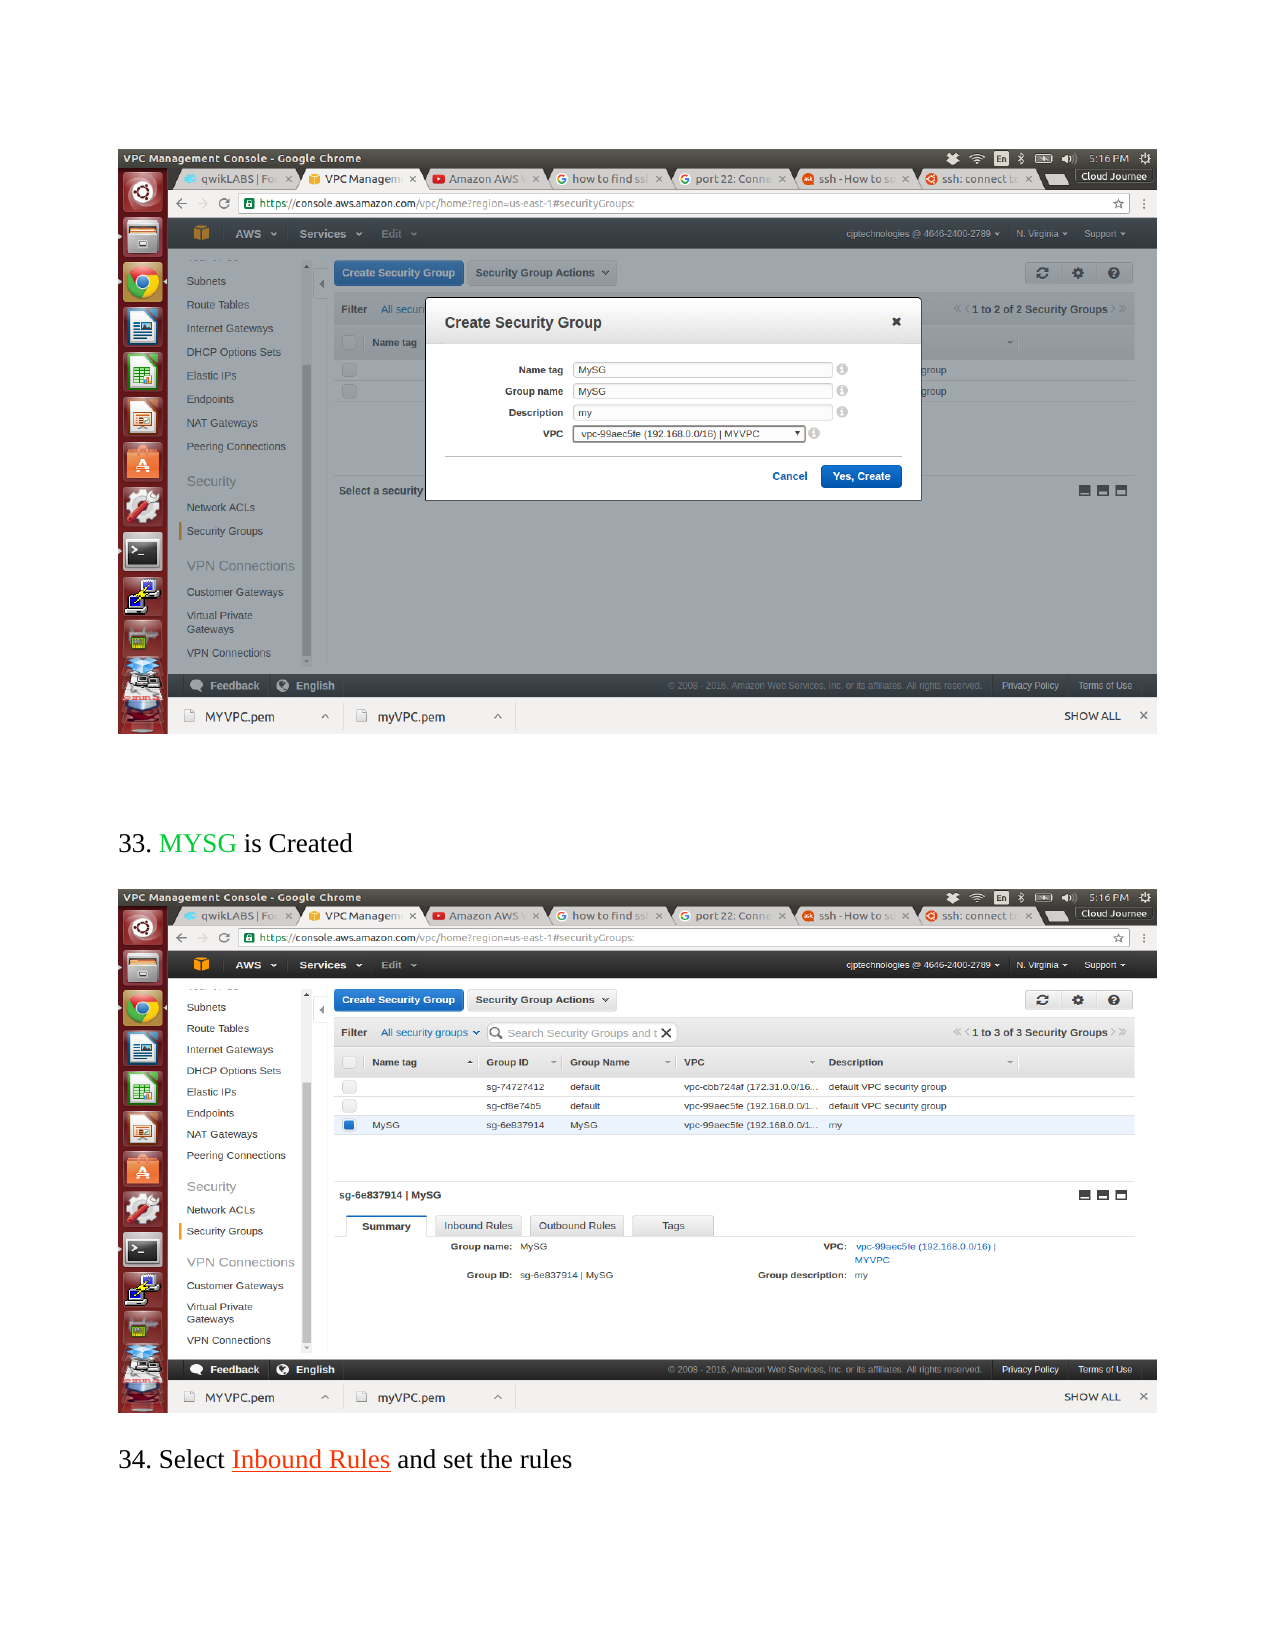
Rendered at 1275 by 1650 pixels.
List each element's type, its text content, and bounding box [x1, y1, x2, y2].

picture [118, 889, 1157, 1413]
picture [118, 149, 1157, 734]
text 33. MYSG is Created [118, 827, 1157, 858]
text 34. Select Inbound Rules and set the rules [118, 1443, 1157, 1475]
